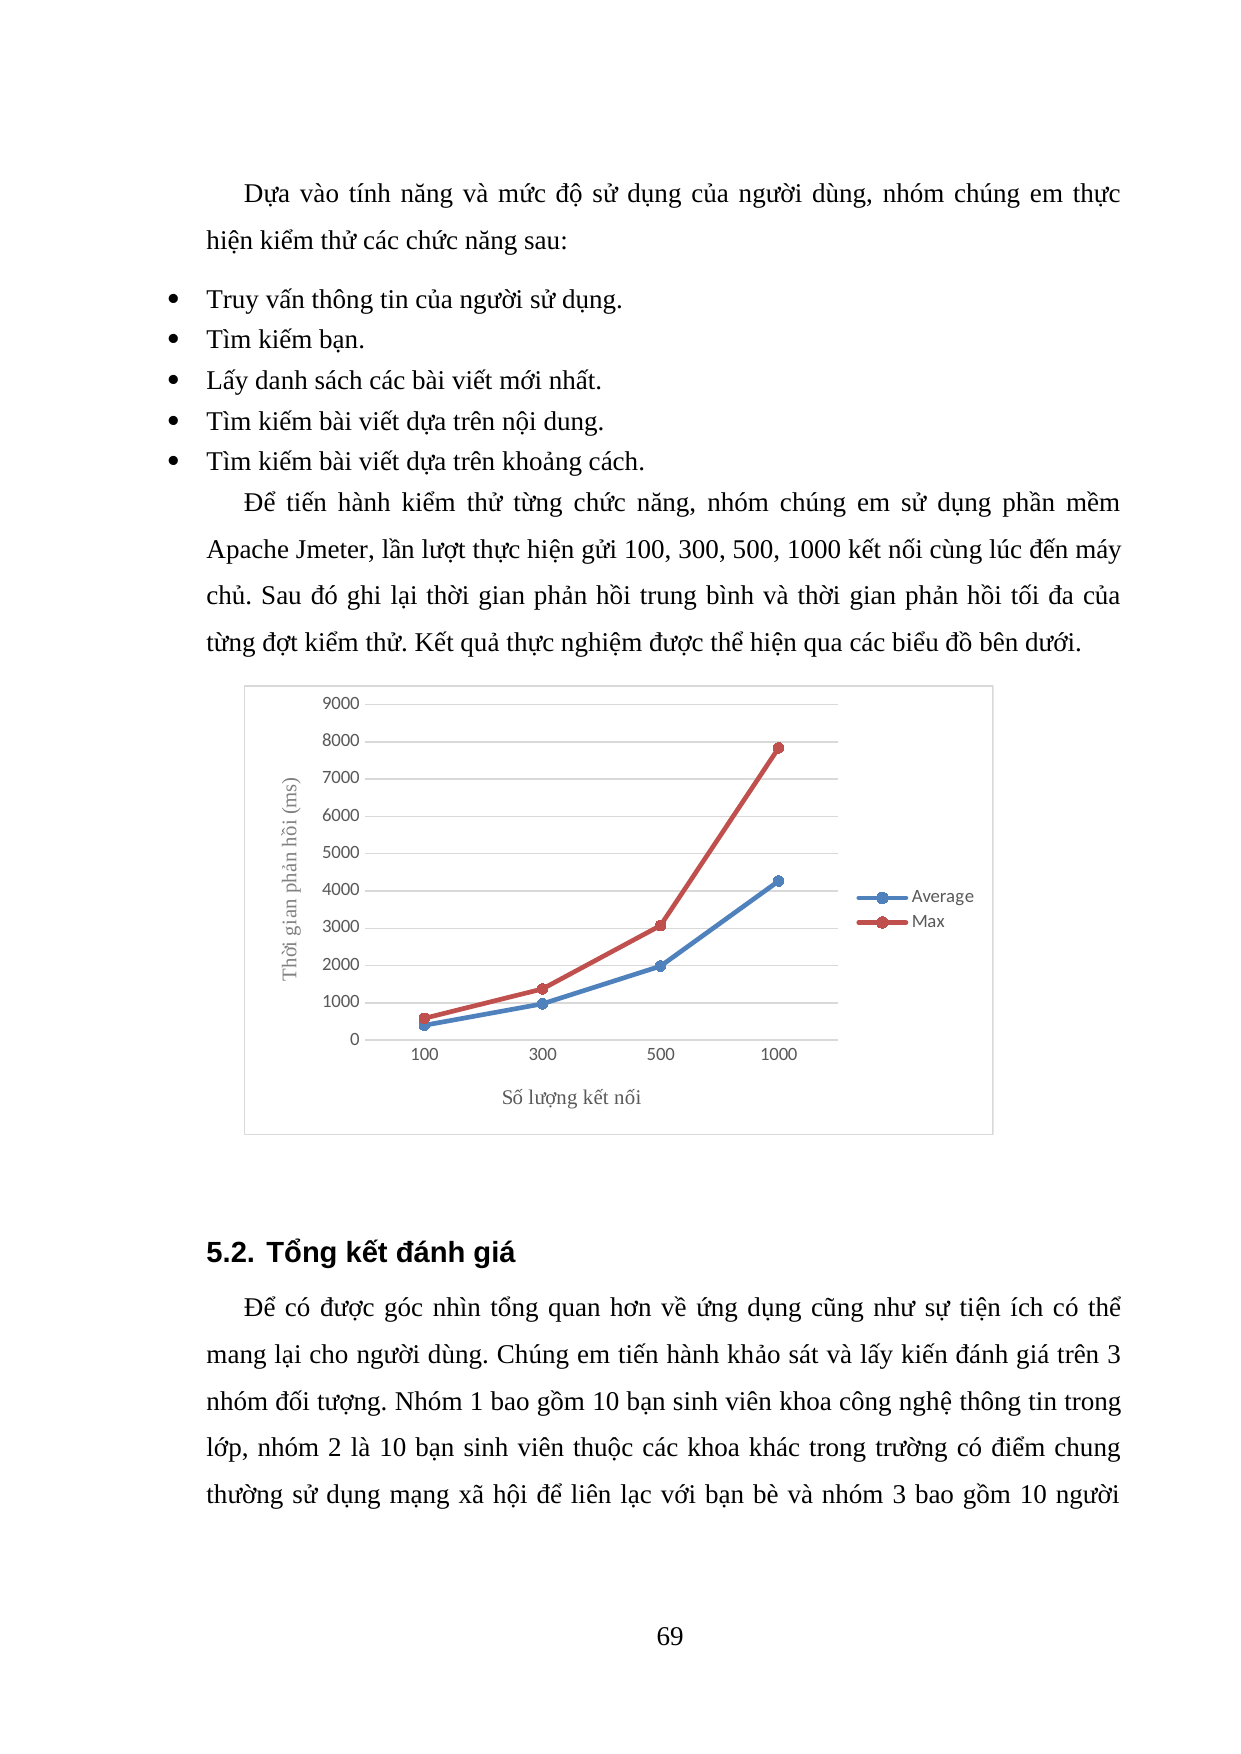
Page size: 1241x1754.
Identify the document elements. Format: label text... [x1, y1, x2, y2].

text Tìm kiếm bài viết dựa trên khoảng cách. [169, 446, 1122, 477]
text Để tiến hành kiểm thử từng chức năng, nhóm chúng em sử dụng phần mềm Apache Jmeter, lần lượt thực hiện gửi 100, 300, 500, 1000 kết nối cùng lúc đến máy chủ. Sau đó ghi lại thời gian phản hồi trung bình và thời gian phản hồi tối đa của từng đợt kiểm thử. Kết quả thực nghiệm được thể hiện qua các biểu đồ bên dưới. [206, 486, 1122, 657]
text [206, 1292, 1122, 1509]
subtitle Tổng kết đánh giá [206, 1235, 1122, 1268]
text Dựa vào tính năng và mức độ sử dụng của người dùng, nhóm chúng em thực hiện kiểm thử các chức năng sau: [206, 177, 1122, 255]
text Truy vấn thông tin của người sử dụng. [169, 283, 1122, 314]
text Tìm kiếm bạn. [169, 324, 1122, 355]
text Lấy danh sách các bài viết mới nhất. [169, 364, 1122, 396]
text Tìm kiếm bài viết dựa trên nội dung. [169, 405, 1122, 436]
